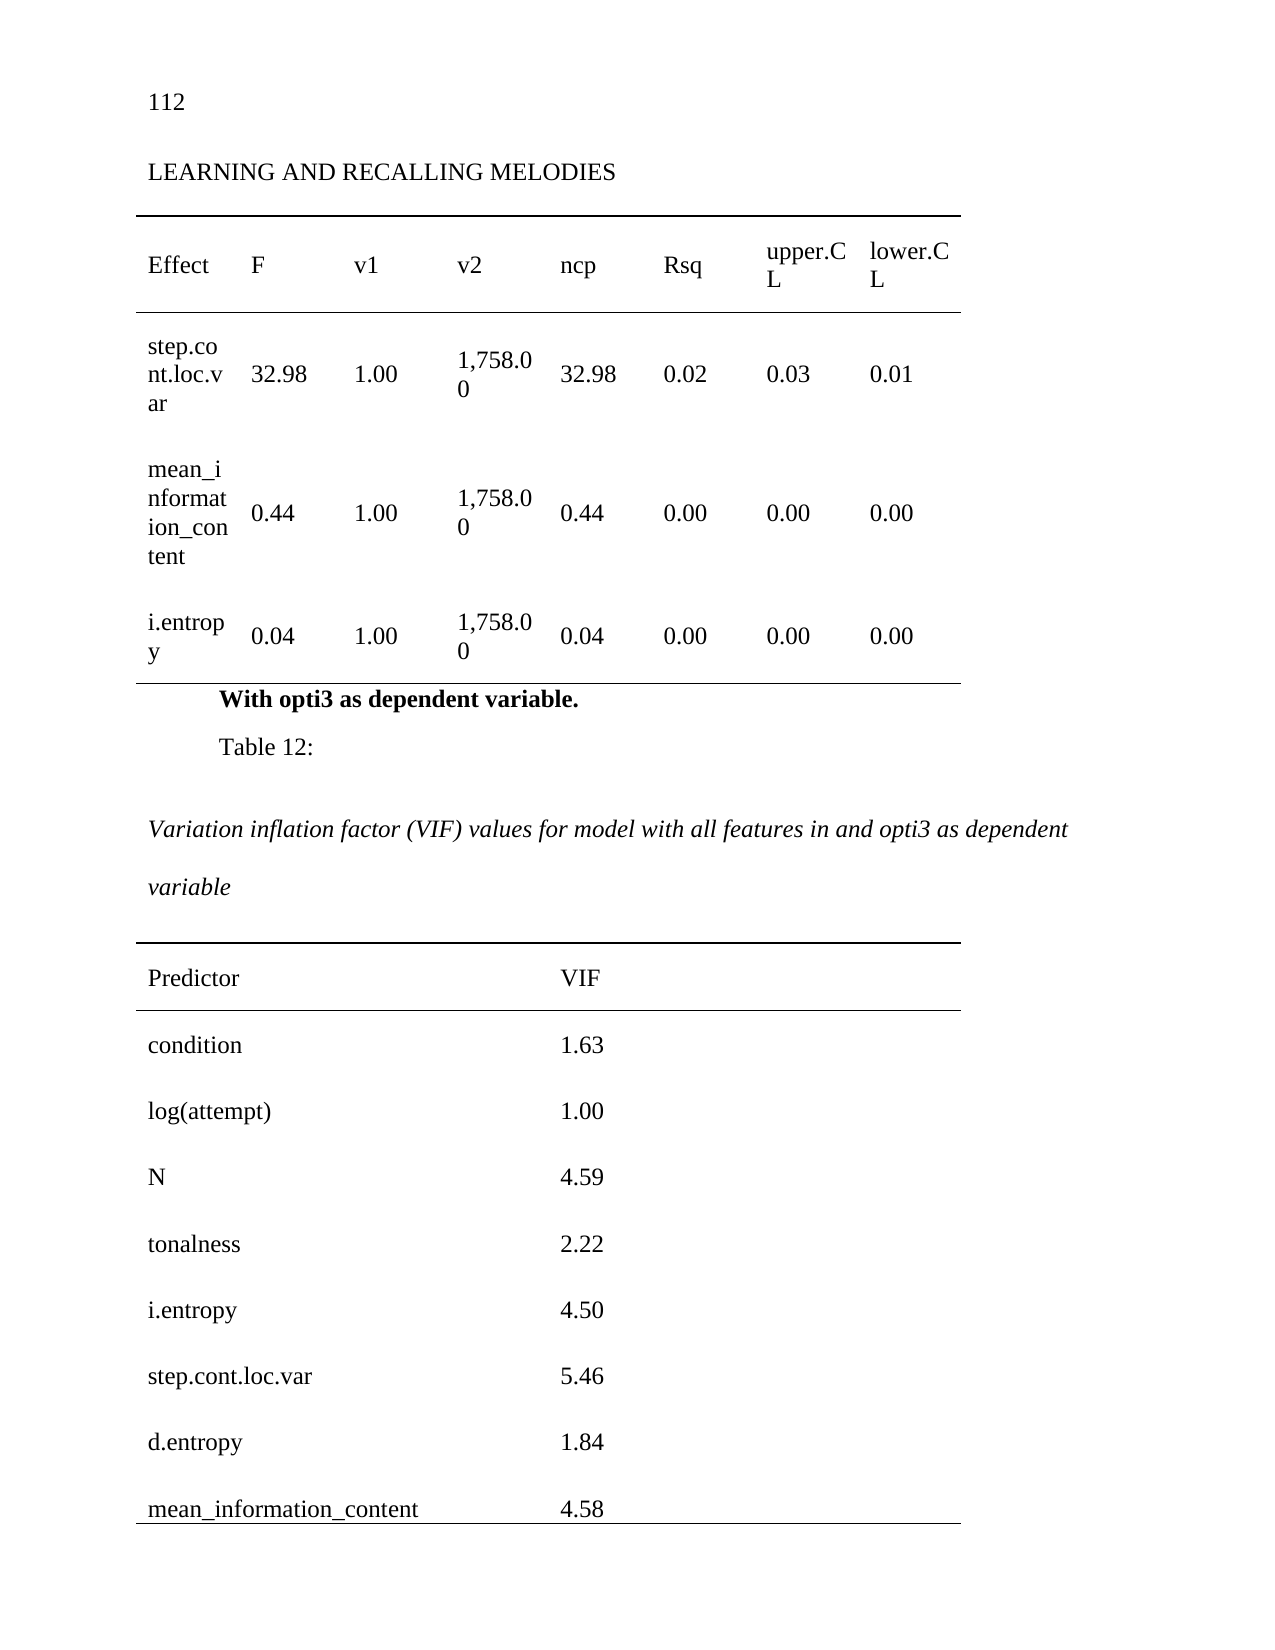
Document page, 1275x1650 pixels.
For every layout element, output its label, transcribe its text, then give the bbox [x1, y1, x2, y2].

table_cell mean_information_content [136, 1475, 549, 1522]
table_header ncp [549, 217, 652, 312]
table_cell 2.22 [549, 1210, 961, 1276]
table_cell i.entropy [136, 588, 239, 683]
text Variation inflation factor (VIF) values for model with all features in and opti3 as dependent variable [148, 814, 1127, 901]
table_header VIF [549, 944, 961, 1010]
table_cell mean_information_content [136, 436, 239, 588]
table_cell step.cont.loc.var [136, 1343, 549, 1409]
table_header v1 [343, 217, 446, 312]
table_cell 5.46 [549, 1343, 961, 1409]
table_cell 0.00 [755, 436, 858, 588]
table_cell log(attempt) [136, 1078, 549, 1144]
table_cell 0.00 [652, 588, 755, 683]
table_cell 0.00 [858, 436, 961, 588]
table_cell 1.00 [343, 313, 446, 436]
table_cell 0.02 [652, 313, 755, 436]
table_cell 4.50 [549, 1276, 961, 1342]
table_cell 4.58 [549, 1475, 961, 1522]
table_cell 0.03 [755, 313, 858, 436]
table_cell 1.00 [343, 588, 446, 683]
table_cell 0.04 [549, 588, 652, 683]
table_header lower.CL [858, 217, 961, 312]
table_cell 0.44 [549, 436, 652, 588]
table_header upper.CL [755, 217, 858, 312]
table_cell i.entropy [136, 1276, 549, 1342]
table_cell 1.63 [549, 1011, 961, 1077]
subtitle With opti3 as dependent variable. [148, 684, 1127, 713]
table_cell 1,758.00 [446, 588, 549, 683]
table_cell 0.00 [755, 588, 858, 683]
table_cell 1.00 [549, 1078, 961, 1144]
table_cell 32.98 [549, 313, 652, 436]
table_cell condition [136, 1011, 549, 1077]
table_cell N [136, 1144, 549, 1210]
table_header v2 [446, 217, 549, 312]
table_cell 0.01 [858, 313, 961, 436]
table_header F [240, 217, 343, 312]
table_cell 0.44 [240, 436, 343, 588]
table_cell step.cont.loc.var [136, 313, 239, 436]
table_cell 1.00 [343, 436, 446, 588]
table_cell 4.59 [549, 1144, 961, 1210]
table_cell 0.00 [652, 436, 755, 588]
text Table 12: [148, 732, 1127, 761]
table_cell tonalness [136, 1210, 549, 1276]
table_cell 1.84 [549, 1409, 961, 1475]
table_header Predictor [136, 944, 549, 1010]
table_cell 0.00 [858, 588, 961, 683]
table_header Effect [136, 217, 239, 312]
table_cell 1,758.00 [446, 313, 549, 436]
table_header Rsq [652, 217, 755, 312]
table_cell 1,758.00 [446, 436, 549, 588]
table_cell 32.98 [240, 313, 343, 436]
table_cell 0.04 [240, 588, 343, 683]
table_cell d.entropy [136, 1409, 549, 1475]
